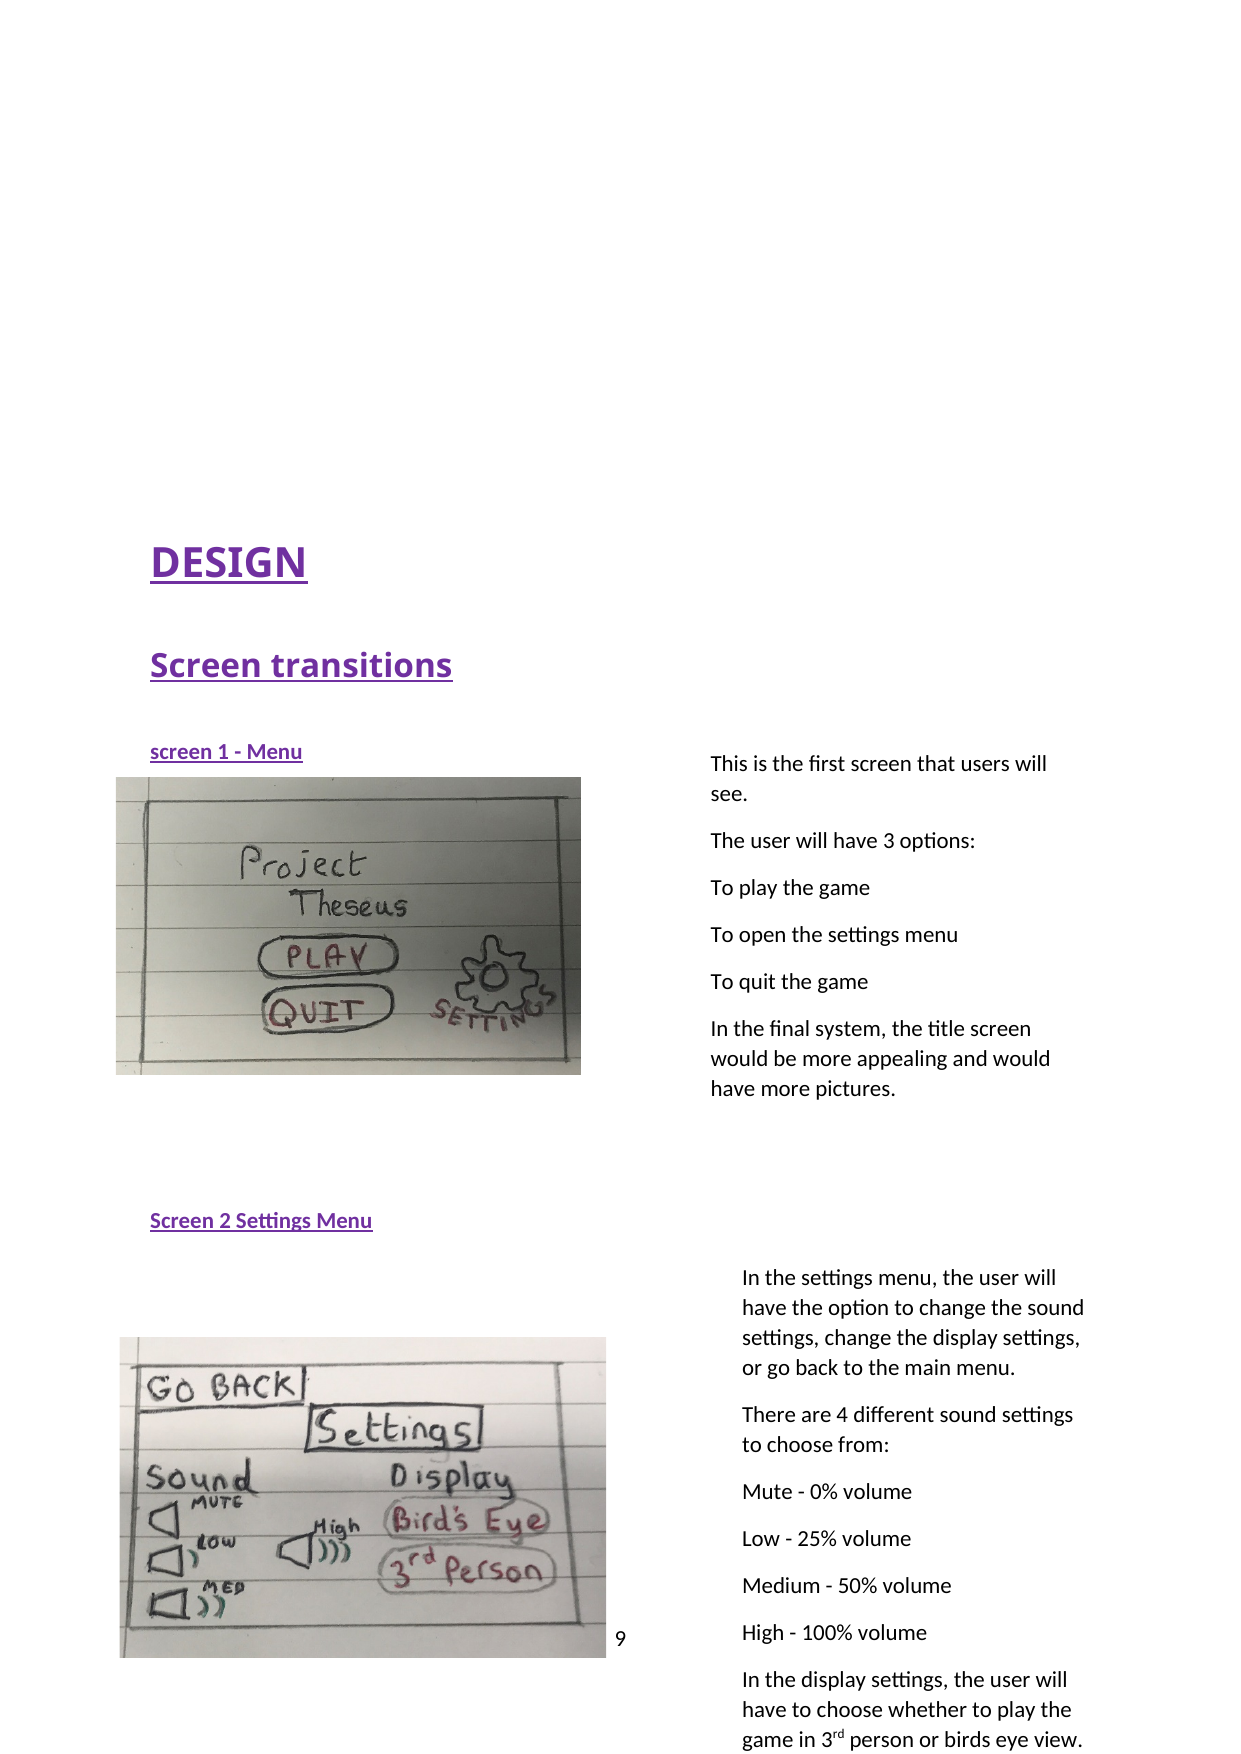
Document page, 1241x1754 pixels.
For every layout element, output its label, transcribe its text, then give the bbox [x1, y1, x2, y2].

text screen 1 - Menu [150, 737, 1090, 765]
subtitle Screen transitions [150, 641, 1090, 687]
subtitle DESIGN [150, 533, 1090, 590]
text Screen 2 Settings Menu [150, 1206, 1090, 1234]
picture [115, 777, 584, 1077]
picture [118, 1337, 611, 1661]
